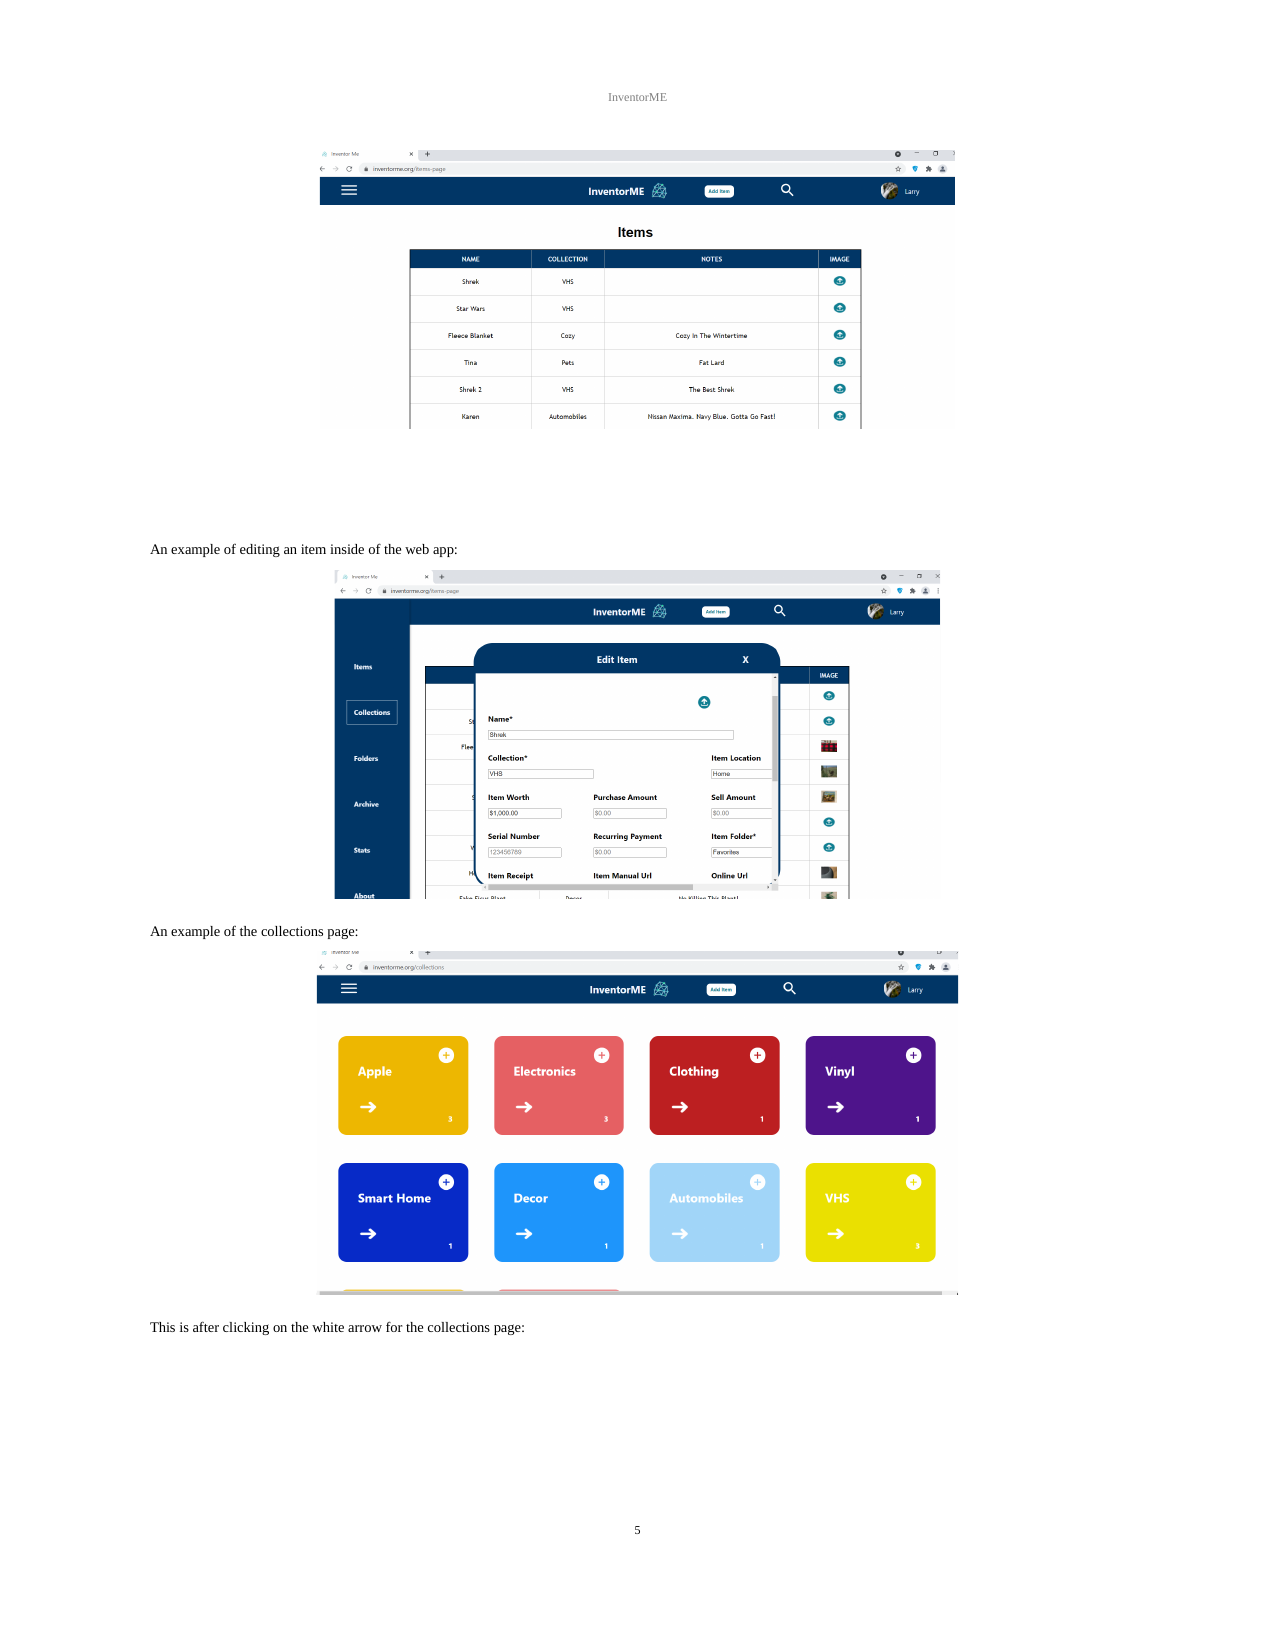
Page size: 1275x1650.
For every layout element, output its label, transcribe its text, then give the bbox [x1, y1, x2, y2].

text An example of the collections page: [150, 911, 1125, 939]
text An example of editing an item inside of the web app: [150, 529, 1125, 558]
picture [334, 570, 941, 899]
picture [316, 951, 959, 1295]
picture [319, 150, 955, 429]
text This is after clicking on the white arrow for the collections page: [150, 1307, 1125, 1335]
